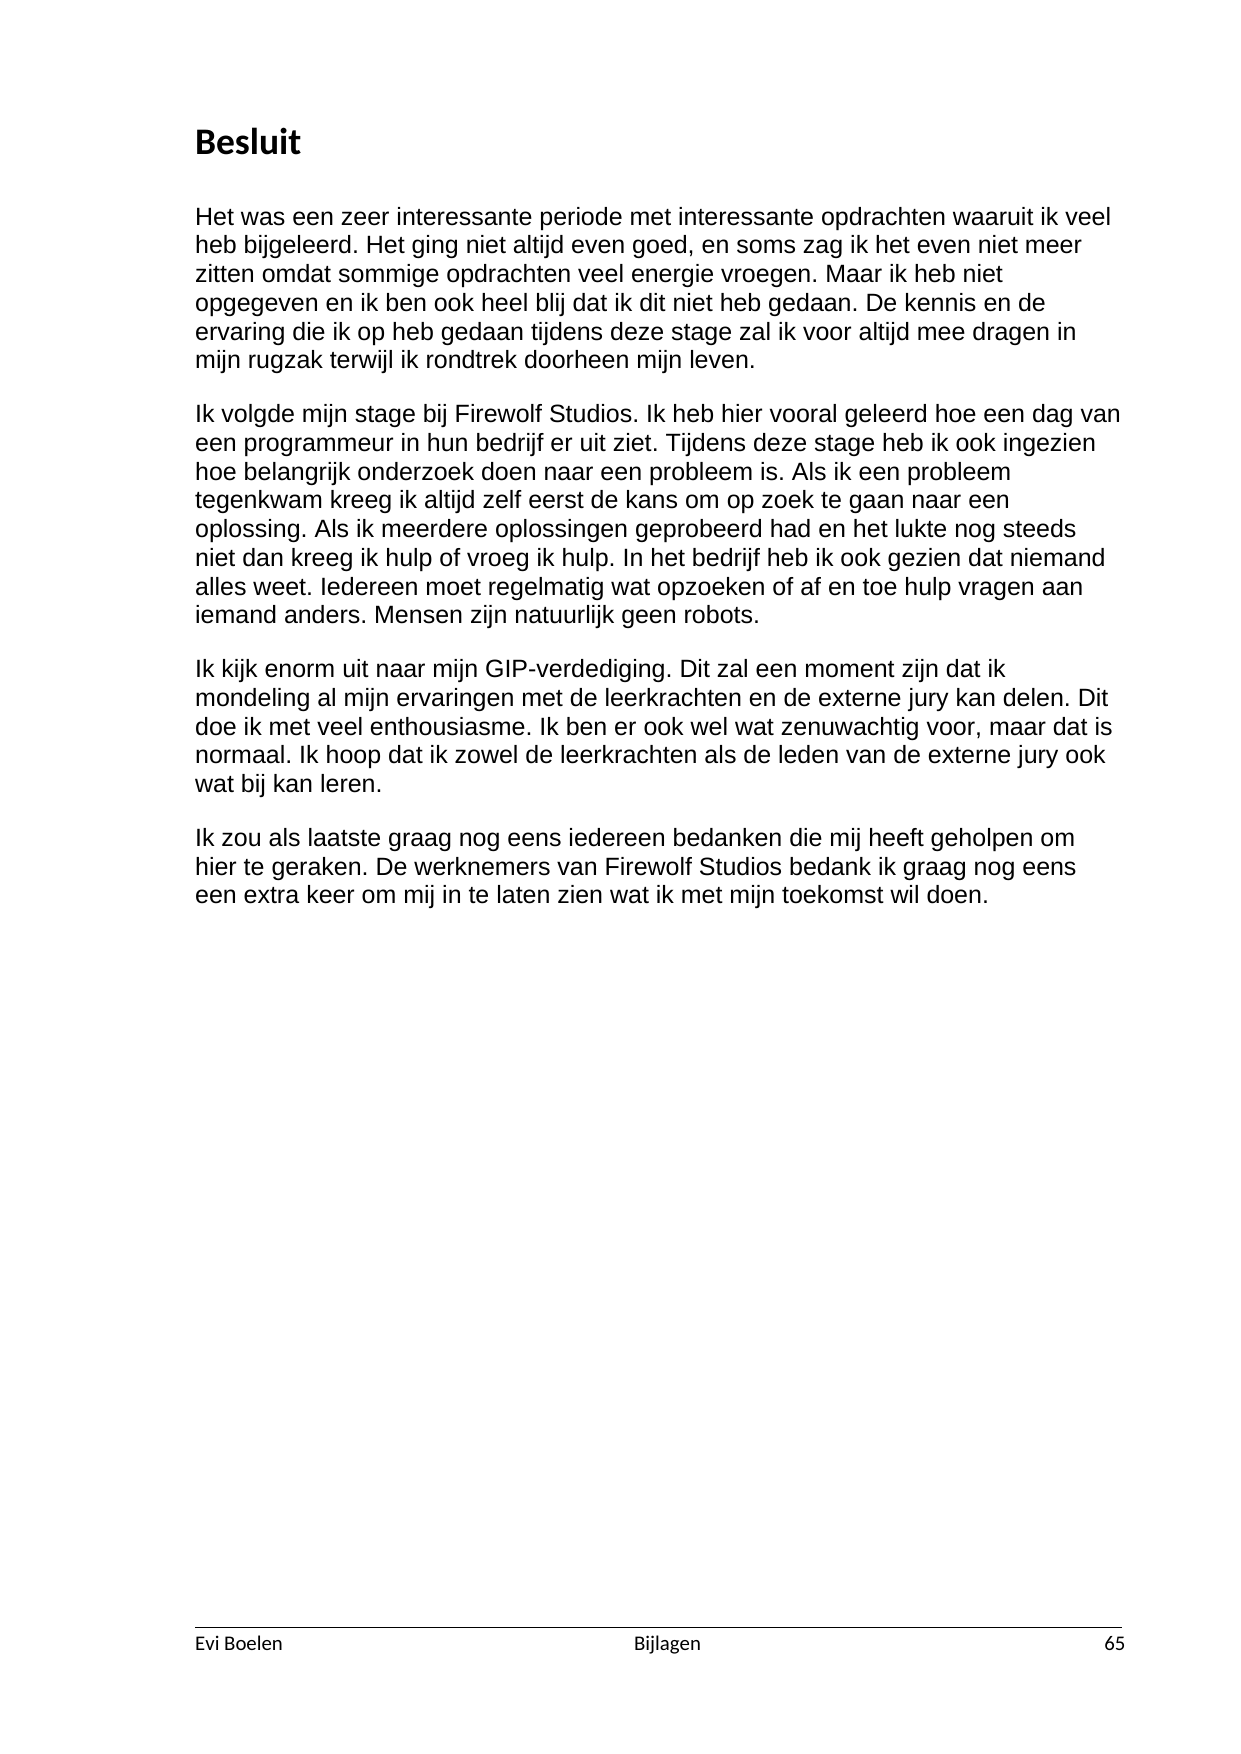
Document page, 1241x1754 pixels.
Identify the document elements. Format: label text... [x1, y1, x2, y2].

text Het was een zeer interessante periode met interessante opdrachten waaruit ik veel heb bijgeleerd. Het ging niet altijd even goed, en soms zag ik het even niet meer zitten omdat sommige opdrachten veel energie vroegen. Maar ik heb niet opgegeven en ik ben ook heel blij dat ik dit niet heb gedaan. De kennis en de ervaring die ik op heb gedaan tijdens deze stage zal ik voor altijd mee dragen in mijn rugzak terwijl ik rondtrek doorheen mijn leven. [195, 201, 1122, 374]
text Ik kijk enorm uit naar mijn GIP-verdediging. Dit zal een moment zijn dat ik mondeling al mijn ervaringen met de leerkrachten en de externe jury kan delen. Dit doe ik met veel enthousiasme. Ik ben er ook wel wat zenuwachtig voor, maar dat is normaal. Ik hoop dat ik zowel de leerkrachten als de leden van de externe jury ook wat bij kan leren. [195, 654, 1122, 798]
text Ik volgde mijn stage bij Firewolf Studios. Ik heb hier vooral geleerd hoe een dag van een programmeur in hun bedrijf er uit ziet. Tijdens deze stage heb ik ook ingezien hoe belangrijk onderzoek doen naar een probleem is. Als ik een probleem tegenkwam kreeg ik altijd zelf eerst de kans om op zoek te gaan naar een oplossing. Als ik meerdere oplossingen geprobeerd had en het lukte nog steeds niet dan kreeg ik hulp of vroeg ik hulp. In het bedrijf heb ik ook gezien dat niemand alles weet. Iedereen moet regelmatig wat opzoeken of af en toe hulp vragen aan iemand anders. Mensen zijn natuurlijk geen robots. [195, 399, 1122, 629]
text Ik zou als laatste graag nog eens iedereen bedanken die mij heeft geholpen om hier te geraken. De werknemers van Firewolf Studios bedank ik graag nog eens een extra keer om mij in te laten zien wat ik met mijn toekomst wil doen. [195, 823, 1122, 909]
subtitle Besluit [195, 118, 1122, 164]
